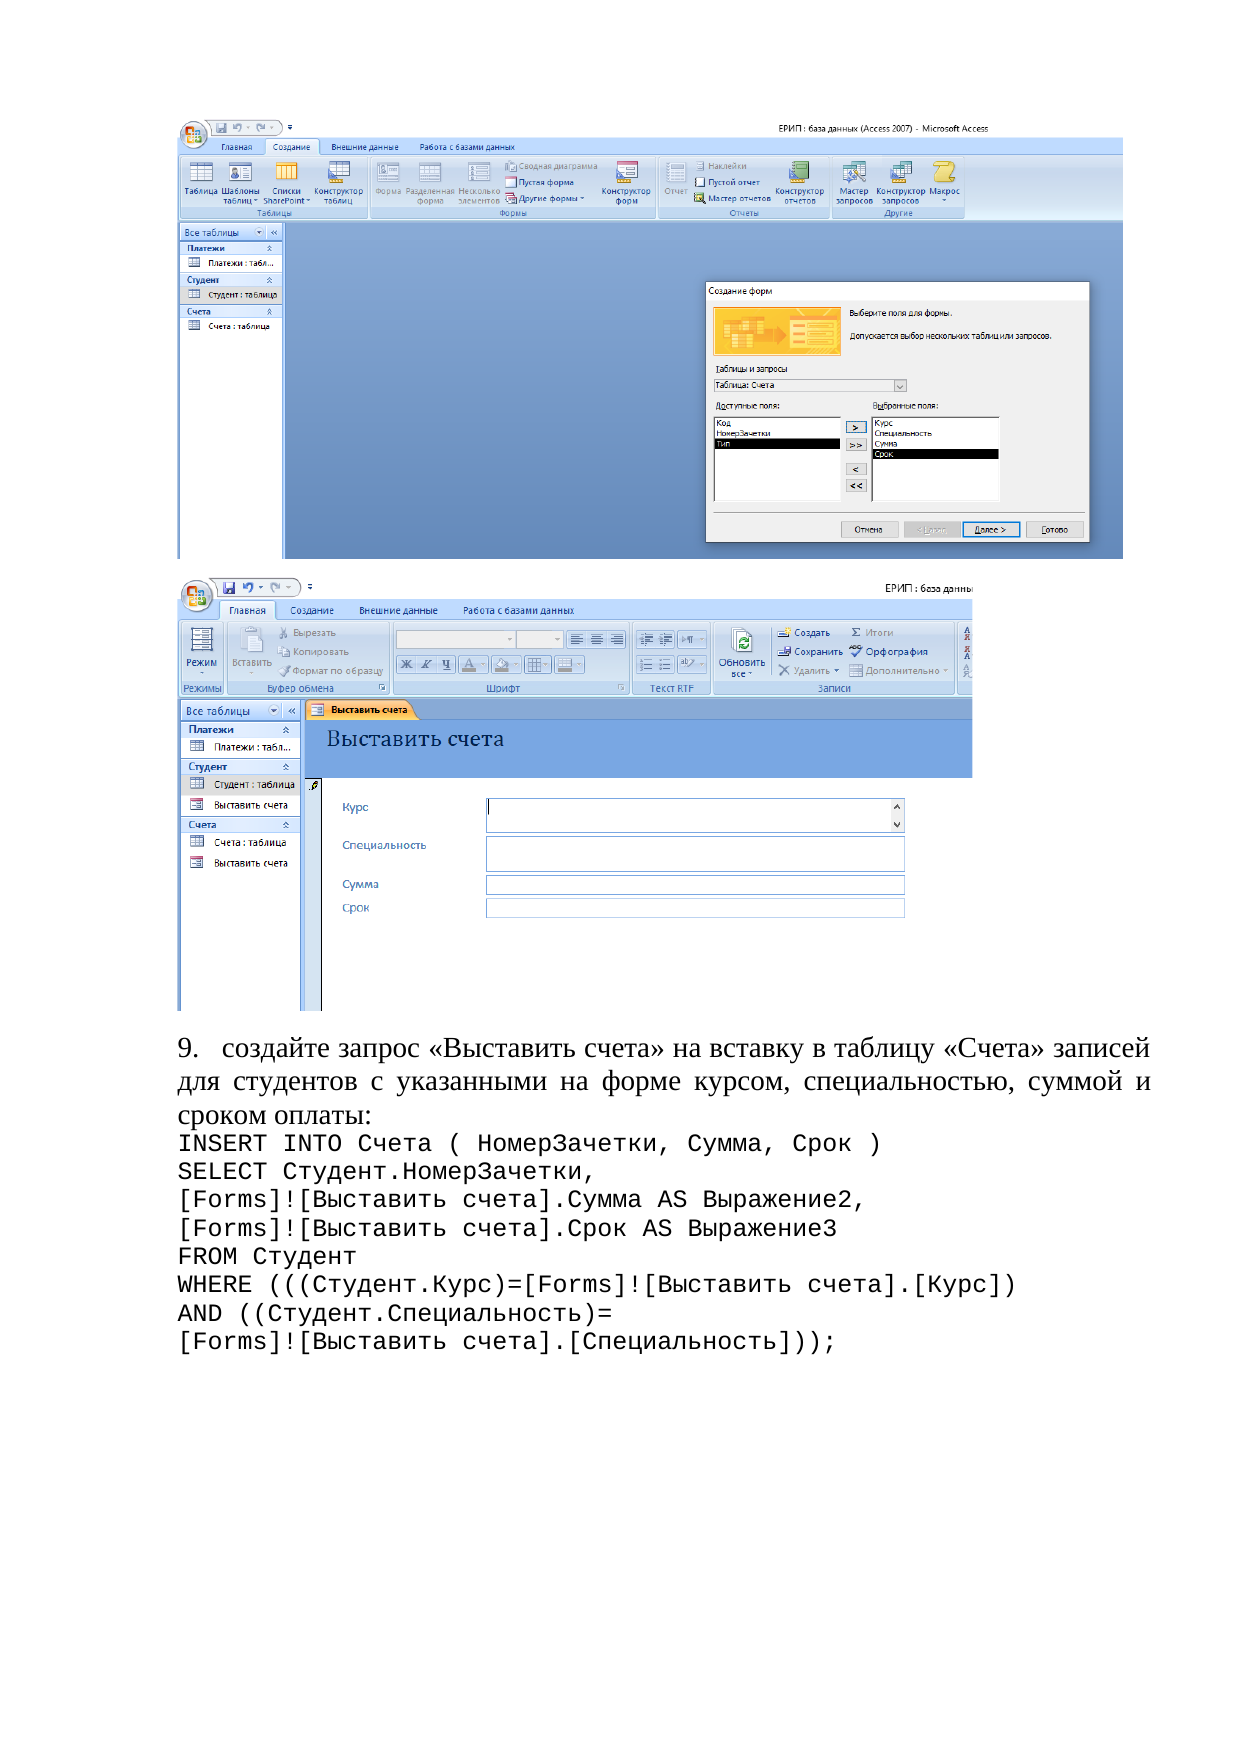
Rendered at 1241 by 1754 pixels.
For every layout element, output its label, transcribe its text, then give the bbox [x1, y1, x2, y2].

picture [177, 577, 973, 1011]
text [Forms]![Выставить счета].[Специальность])); [177, 1329, 1152, 1357]
text AND ((Студент.Специальность)= [177, 1300, 1152, 1329]
text [Forms]![Выставить счета].Срок AS Выражение3 [177, 1215, 1152, 1244]
text INSERT INTO Счета ( НомерЗачетки, Сумма, Срок ) [177, 1130, 1152, 1159]
text WHERE (((Студент.Курс)=[Forms]![Выставить счета].[Курс]) [177, 1272, 1152, 1300]
text [Forms]![Выставить счета].Сумма AS Выражение2, [177, 1187, 1152, 1215]
list создайте запрос «Выставить счета» на вставку в таблицу «Счета» записей для студентов с указанными на форме курсом, специальностью, суммой и сроком оплаты: [177, 1030, 1152, 1130]
text SELECT Студент.НомерЗачетки, [177, 1159, 1152, 1187]
text FROM Студент [177, 1244, 1152, 1272]
picture [177, 118, 1123, 559]
